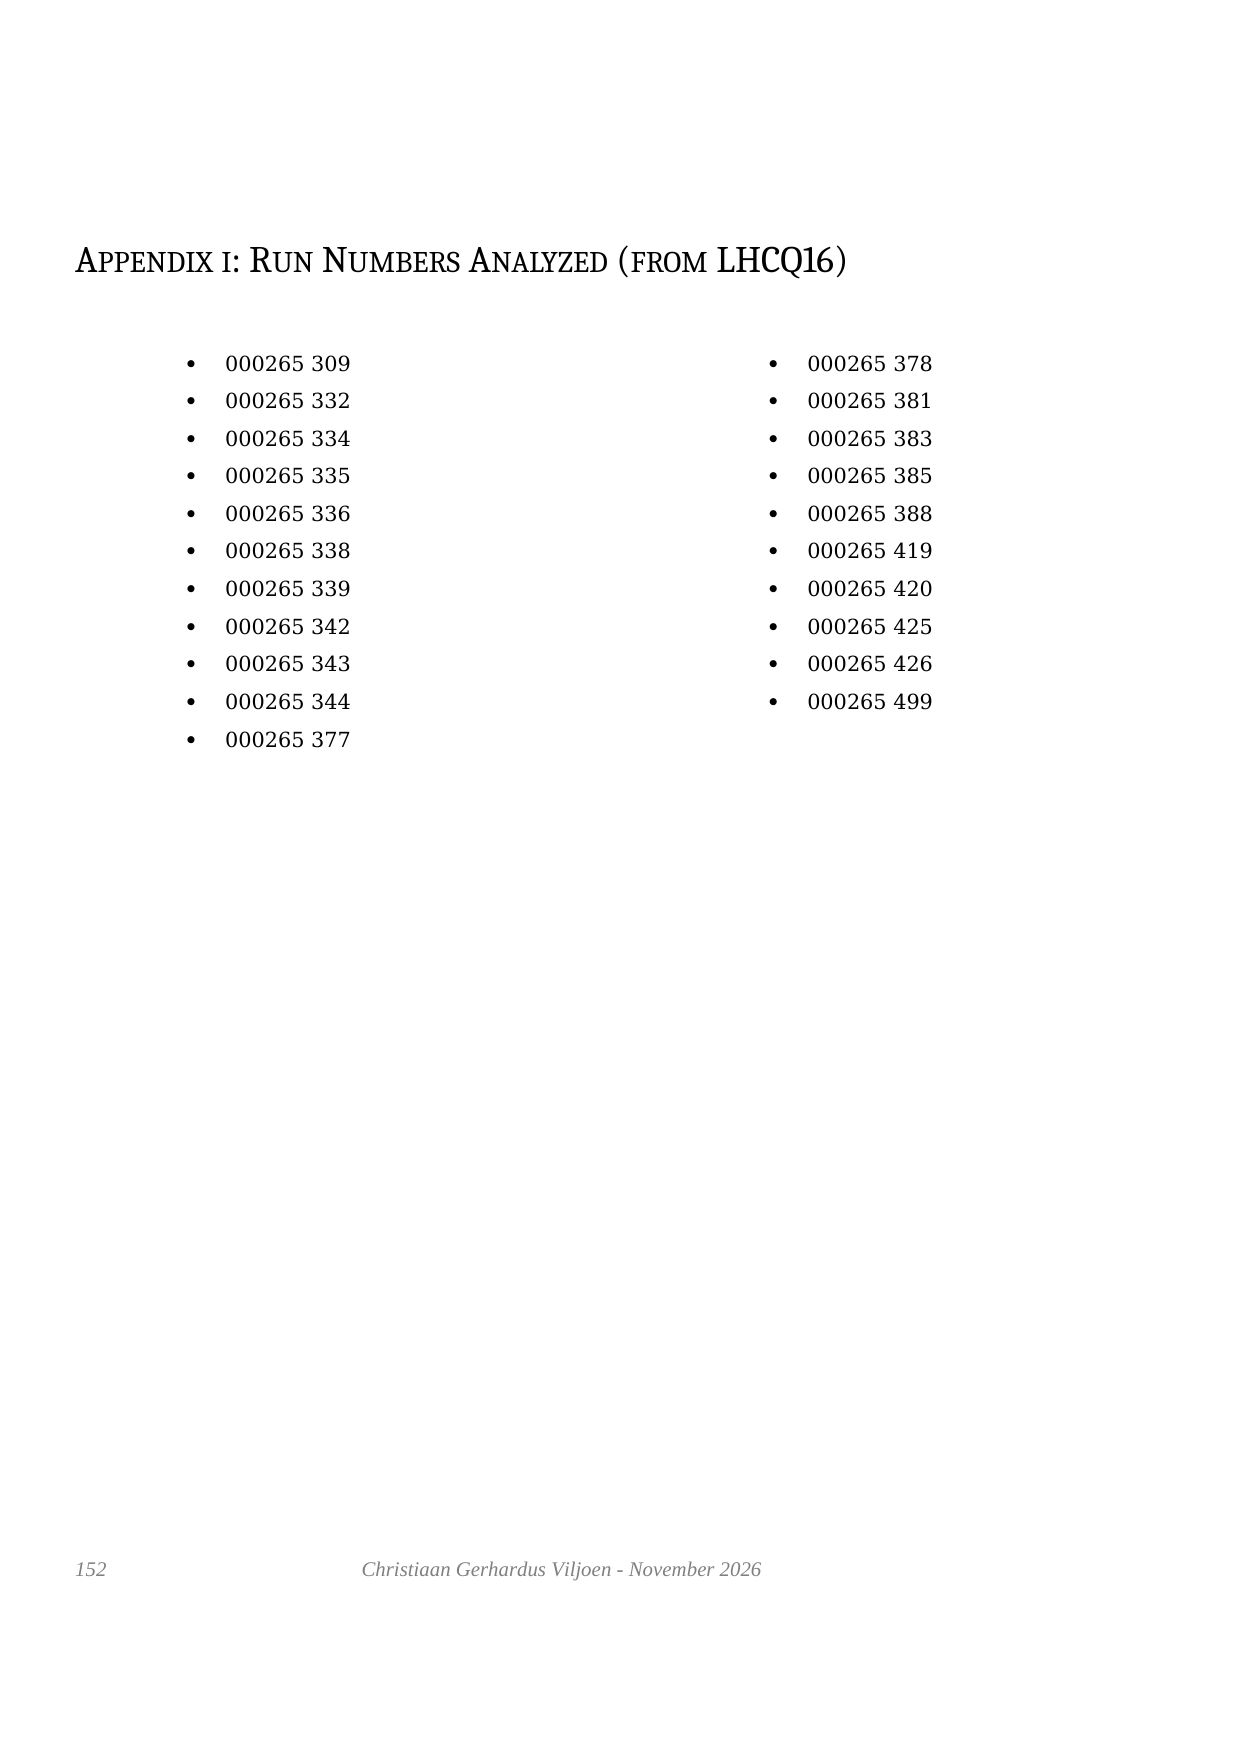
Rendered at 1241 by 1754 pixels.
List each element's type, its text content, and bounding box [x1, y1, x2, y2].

list 000265 388 [769, 501, 1165, 526]
list 000265 335 [187, 463, 583, 488]
list 000265 332 [187, 388, 583, 413]
list 000265 419 [769, 538, 1165, 563]
list 000265 378 [769, 350, 1165, 375]
list 000265 339 [187, 576, 583, 601]
list 000265 338 [187, 538, 583, 563]
list 000265 383 [769, 426, 1165, 451]
list 000265 342 [187, 613, 583, 639]
list 000265 499 [769, 689, 1165, 714]
list 000265 425 [769, 613, 1165, 639]
list 000265 344 [187, 689, 583, 714]
subtitle Appendix i: Run Numbers Analyzed (from LHCQ16) [75, 239, 1165, 282]
list 000265 385 [769, 463, 1165, 488]
list 000265 336 [187, 501, 583, 526]
list 000265 420 [769, 576, 1165, 601]
list 000265 377 [187, 726, 583, 751]
list 000265 343 [187, 651, 583, 676]
list 000265 334 [187, 426, 583, 451]
list 000265 426 [769, 651, 1165, 676]
list 000265 309 [187, 350, 583, 375]
list 000265 381 [769, 388, 1165, 413]
